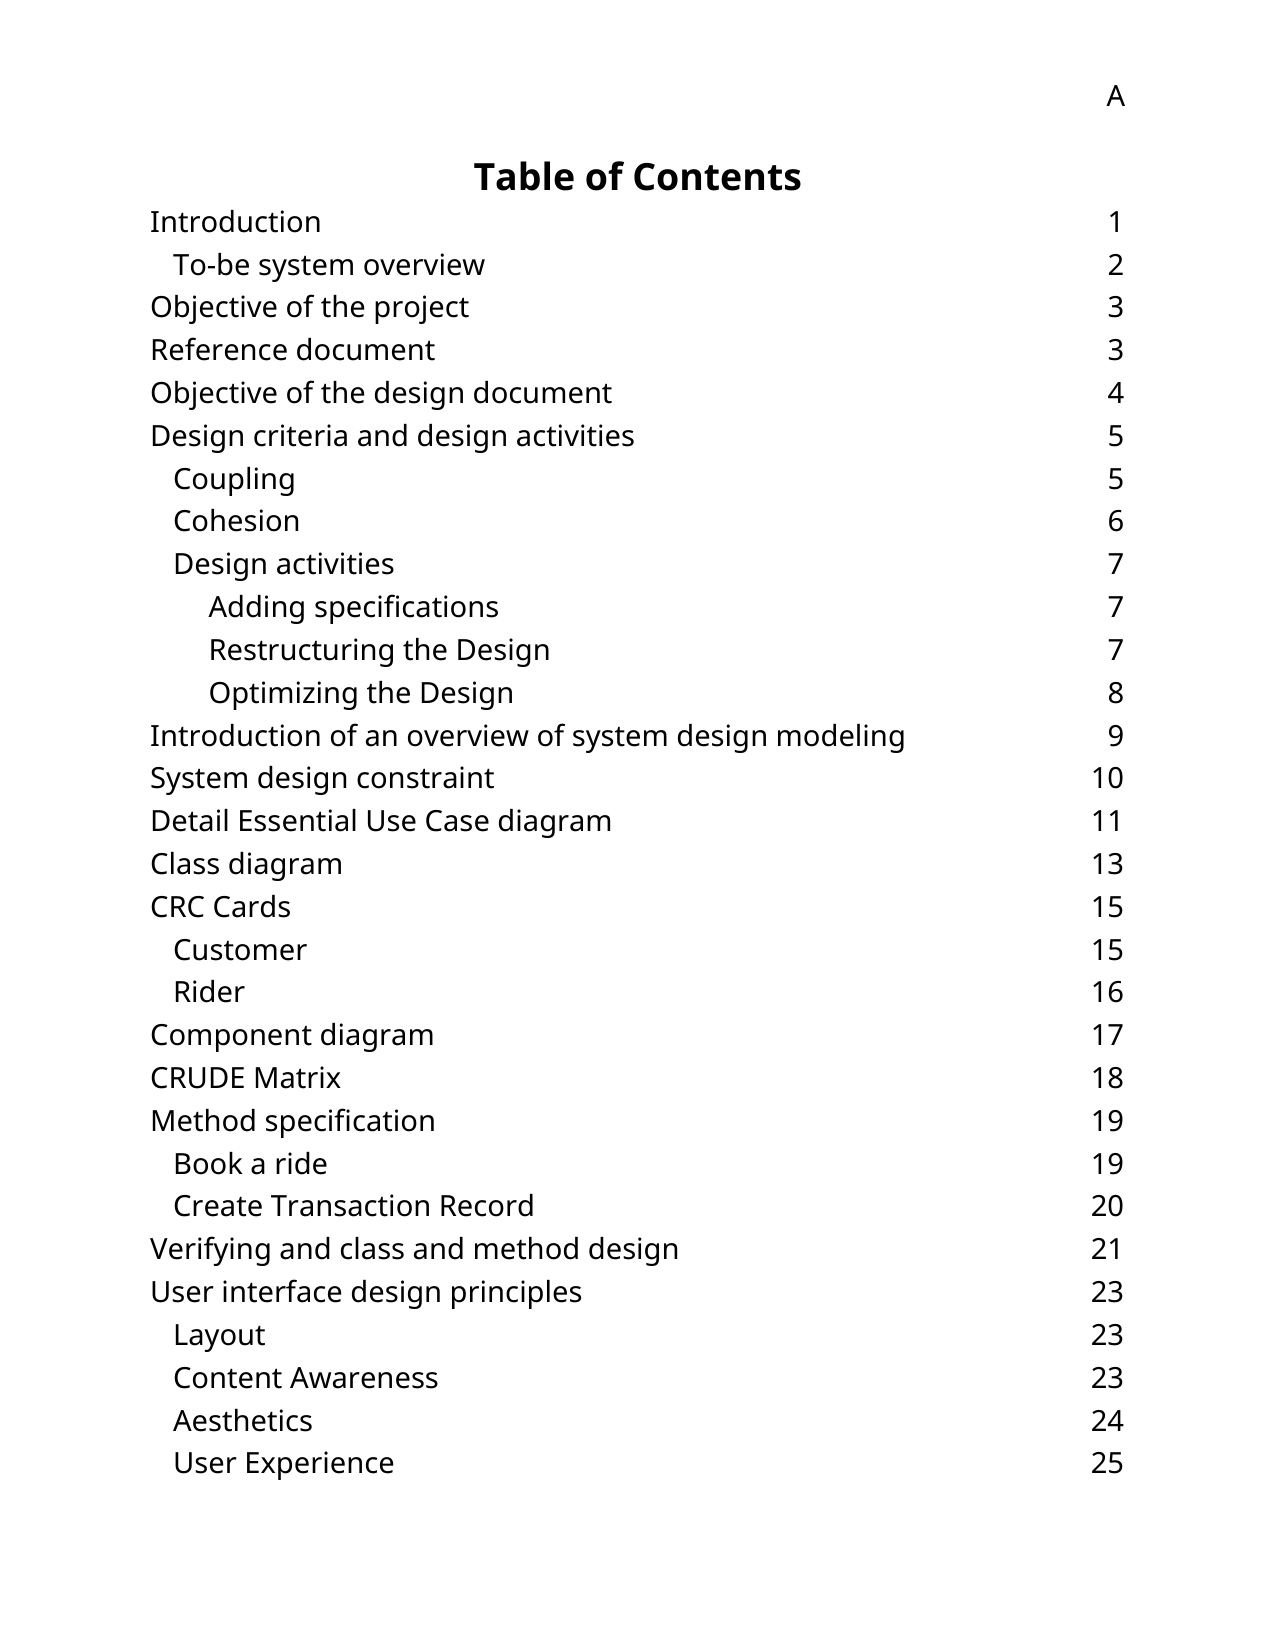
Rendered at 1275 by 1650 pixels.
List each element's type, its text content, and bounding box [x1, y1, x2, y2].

text Create Transaction Record 20 [173, 1186, 1125, 1225]
text To-be system overview 2 [173, 244, 1125, 283]
text Detail Essential Use Case diagram 11 [150, 800, 1125, 840]
text Customer 15 [173, 929, 1125, 968]
text Design criteria and design activities 5 [150, 415, 1125, 455]
text Restructuring the Design 7 [208, 629, 1125, 669]
text Component diagram 17 [150, 1014, 1125, 1054]
text Coupling 5 [173, 458, 1125, 498]
text Table of Contents [150, 150, 1125, 201]
text CRC Cards 15 [150, 886, 1125, 926]
text Objective of the design document 4 [150, 372, 1125, 412]
text Reference document 3 [150, 329, 1125, 369]
text Book a ride 19 [173, 1143, 1125, 1183]
text Introduction 1 [150, 201, 1125, 241]
text Method specification 19 [150, 1100, 1125, 1140]
text Aesthetics 24 [173, 1400, 1125, 1439]
text Introduction of an overview of system design modeling 9 [150, 715, 1125, 754]
text Class diagram 13 [150, 843, 1125, 883]
text Cohesion 6 [173, 501, 1125, 540]
text Verifying and class and method design 21 [150, 1228, 1125, 1268]
text Design activities 7 [173, 543, 1125, 583]
text Content Awareness 23 [173, 1357, 1125, 1397]
text Layout 23 [173, 1314, 1125, 1354]
text User interface design principles 23 [150, 1271, 1125, 1311]
text CRUDE Matrix 18 [150, 1057, 1125, 1097]
text User Experience 25 [173, 1443, 1125, 1482]
text System design constraint 10 [150, 758, 1125, 797]
text Rider 16 [173, 972, 1125, 1011]
text Objective of the project 3 [150, 287, 1125, 326]
text Optimizing the Design 8 [208, 672, 1125, 712]
text Adding specifications 7 [208, 586, 1125, 626]
